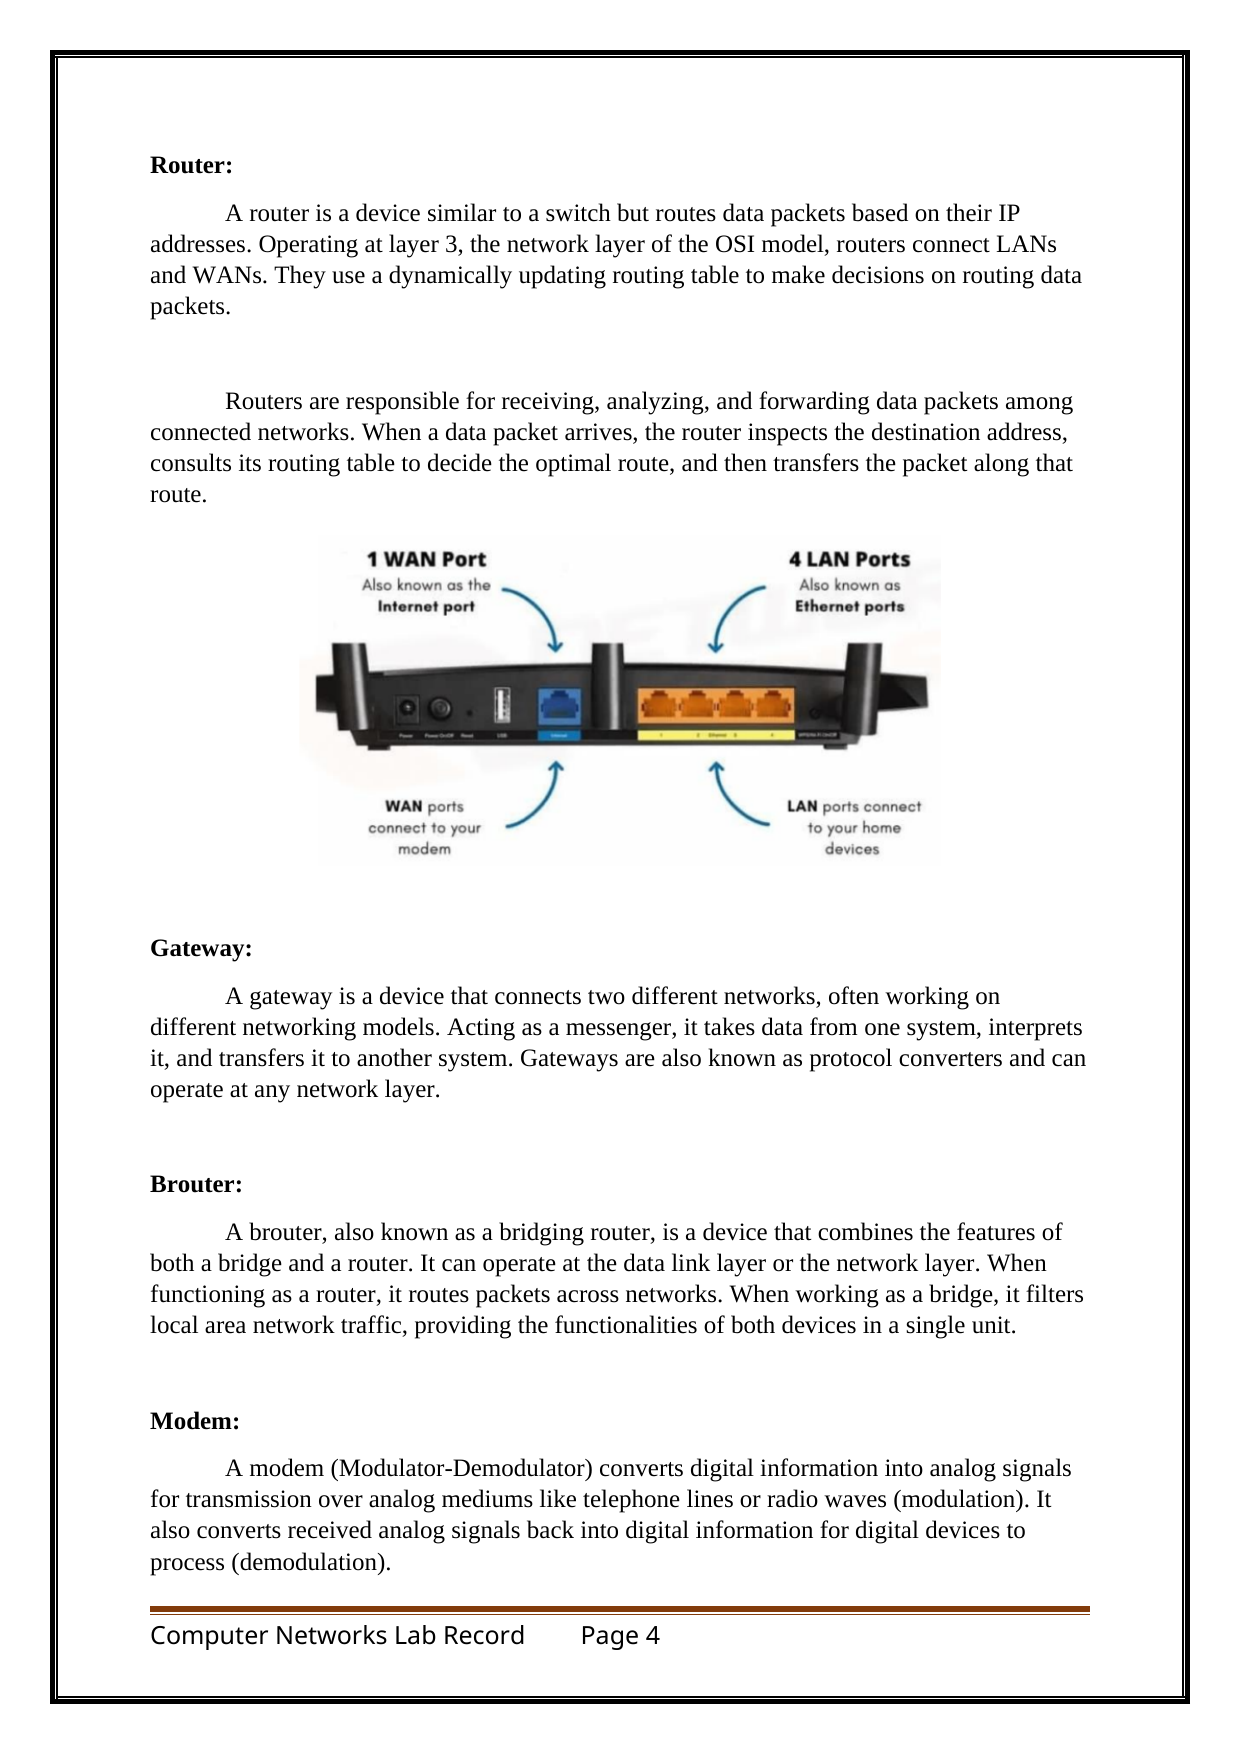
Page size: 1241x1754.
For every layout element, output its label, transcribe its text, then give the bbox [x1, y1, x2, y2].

text A modem (Modulator-Demodulator) converts digital information into analog signals for transmission over analog mediums like telephone lines or radio waves (modulation). It also converts received analog signals back into digital information for digital devices to process (demodulation). [150, 1453, 1090, 1575]
text A brouter, also known as a bridging router, is a device that combines the features of both a bridge and a router. It can operate at the data link layer or the network layer. When functioning as a router, it routes packets across networks. When working as a bridge, it filters local area network traffic, providing the functionalities of both devices in a single unit. [150, 1217, 1090, 1339]
picture [299, 527, 941, 867]
text Brouter: [150, 1169, 1090, 1198]
text Routers are responsible for receiving, analyzing, and forwarding data packets among connected networks. When a data packet arrives, the router inspects the destination address, consults its routing table to decide the optimal route, and then transfers the packet along that route. [150, 386, 1090, 508]
text Modem: [150, 1406, 1090, 1434]
text A router is a device similar to a switch but routes data packets based on their IP addresses. Operating at layer 3, the network layer of the OSI model, routers connect LANs and WANs. They use a dynamically updating routing table to make decisions on routing data packets. [150, 198, 1090, 319]
text Router: [150, 150, 1090, 179]
text Gateway: [150, 933, 1090, 962]
text A gateway is a device that connects two different networks, often working on different networking models. Acting as a messenger, it takes data from one system, interprets it, and transfers it to another system. Gateways are also known as protocol converters and can operate at any network layer. [150, 981, 1090, 1103]
